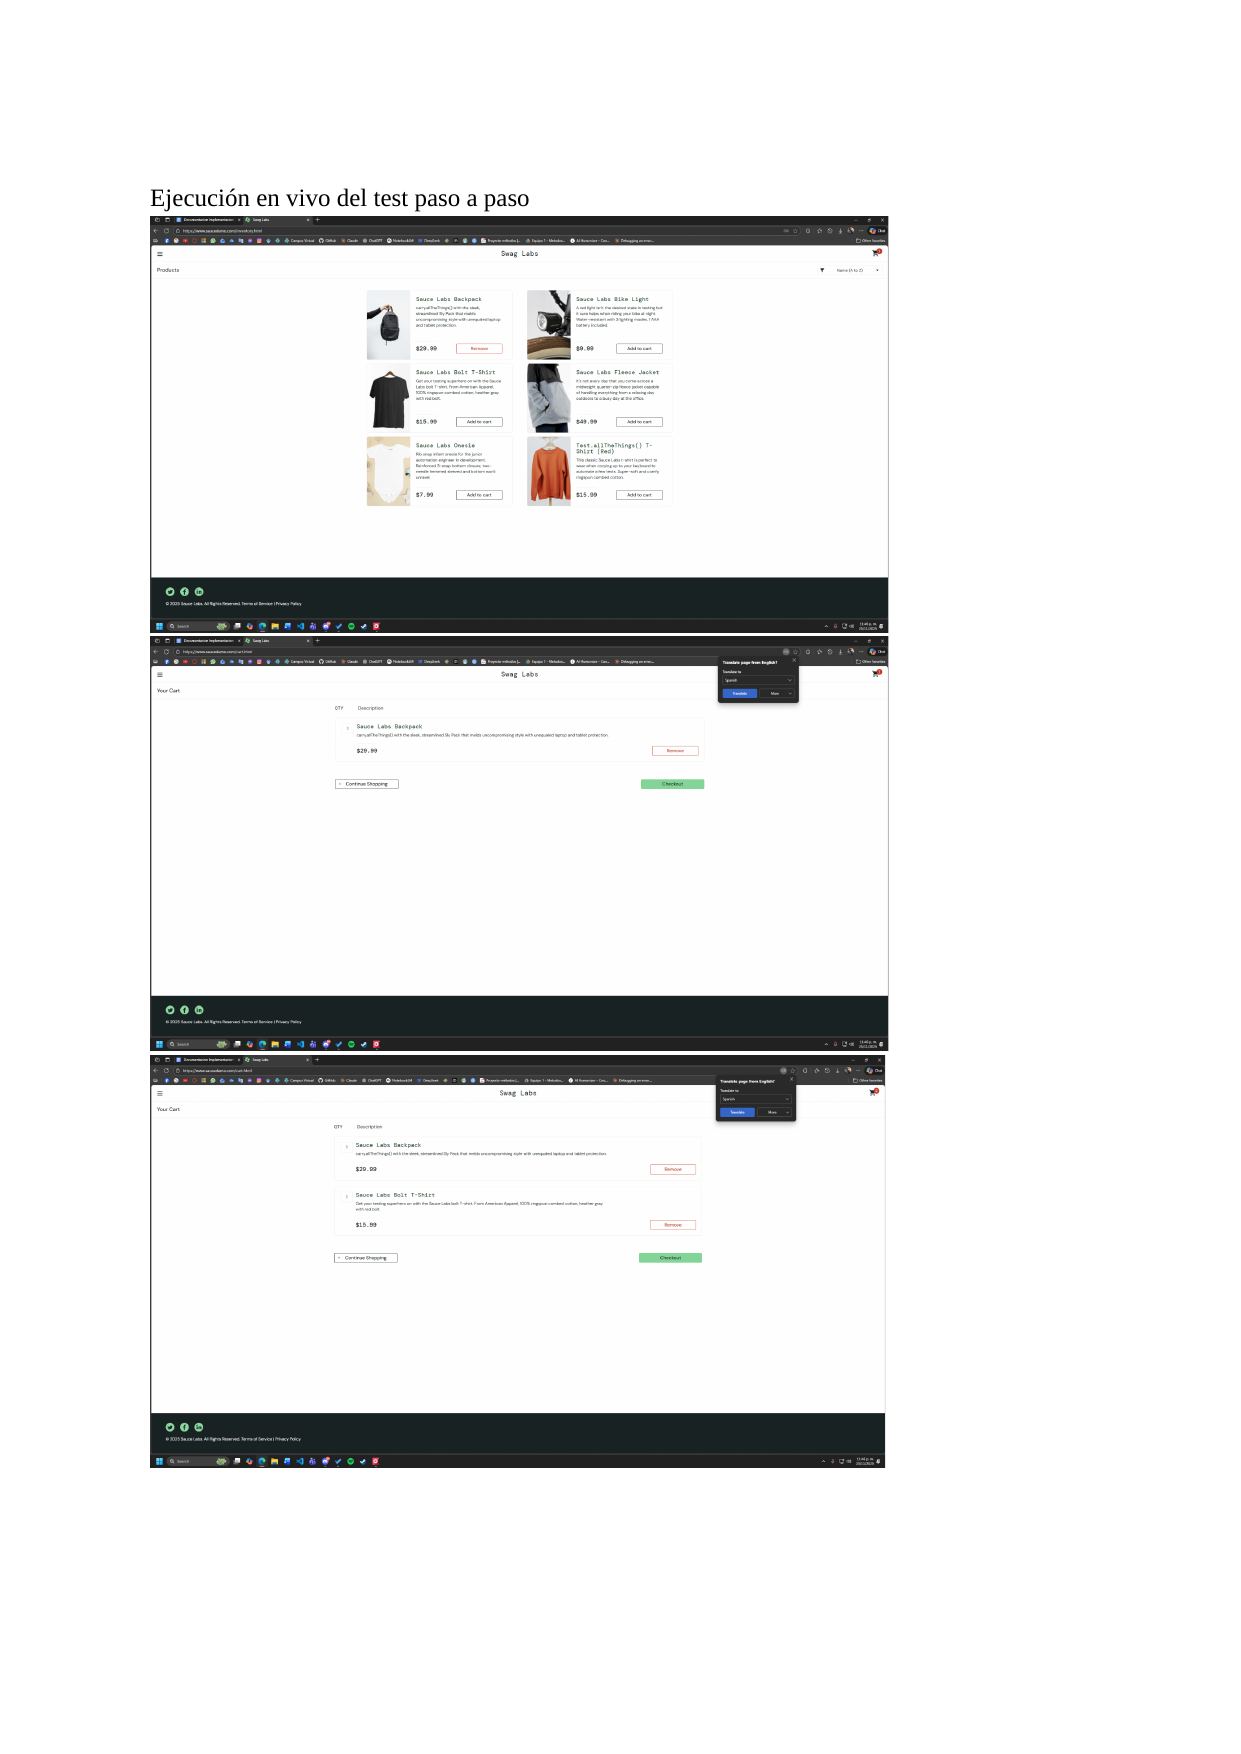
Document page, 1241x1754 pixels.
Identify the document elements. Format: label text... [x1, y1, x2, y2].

picture [150, 216, 889, 633]
text Ejecución en vivo del test paso a paso [150, 183, 1090, 212]
picture [150, 1055, 886, 1468]
picture [150, 636, 889, 1051]
